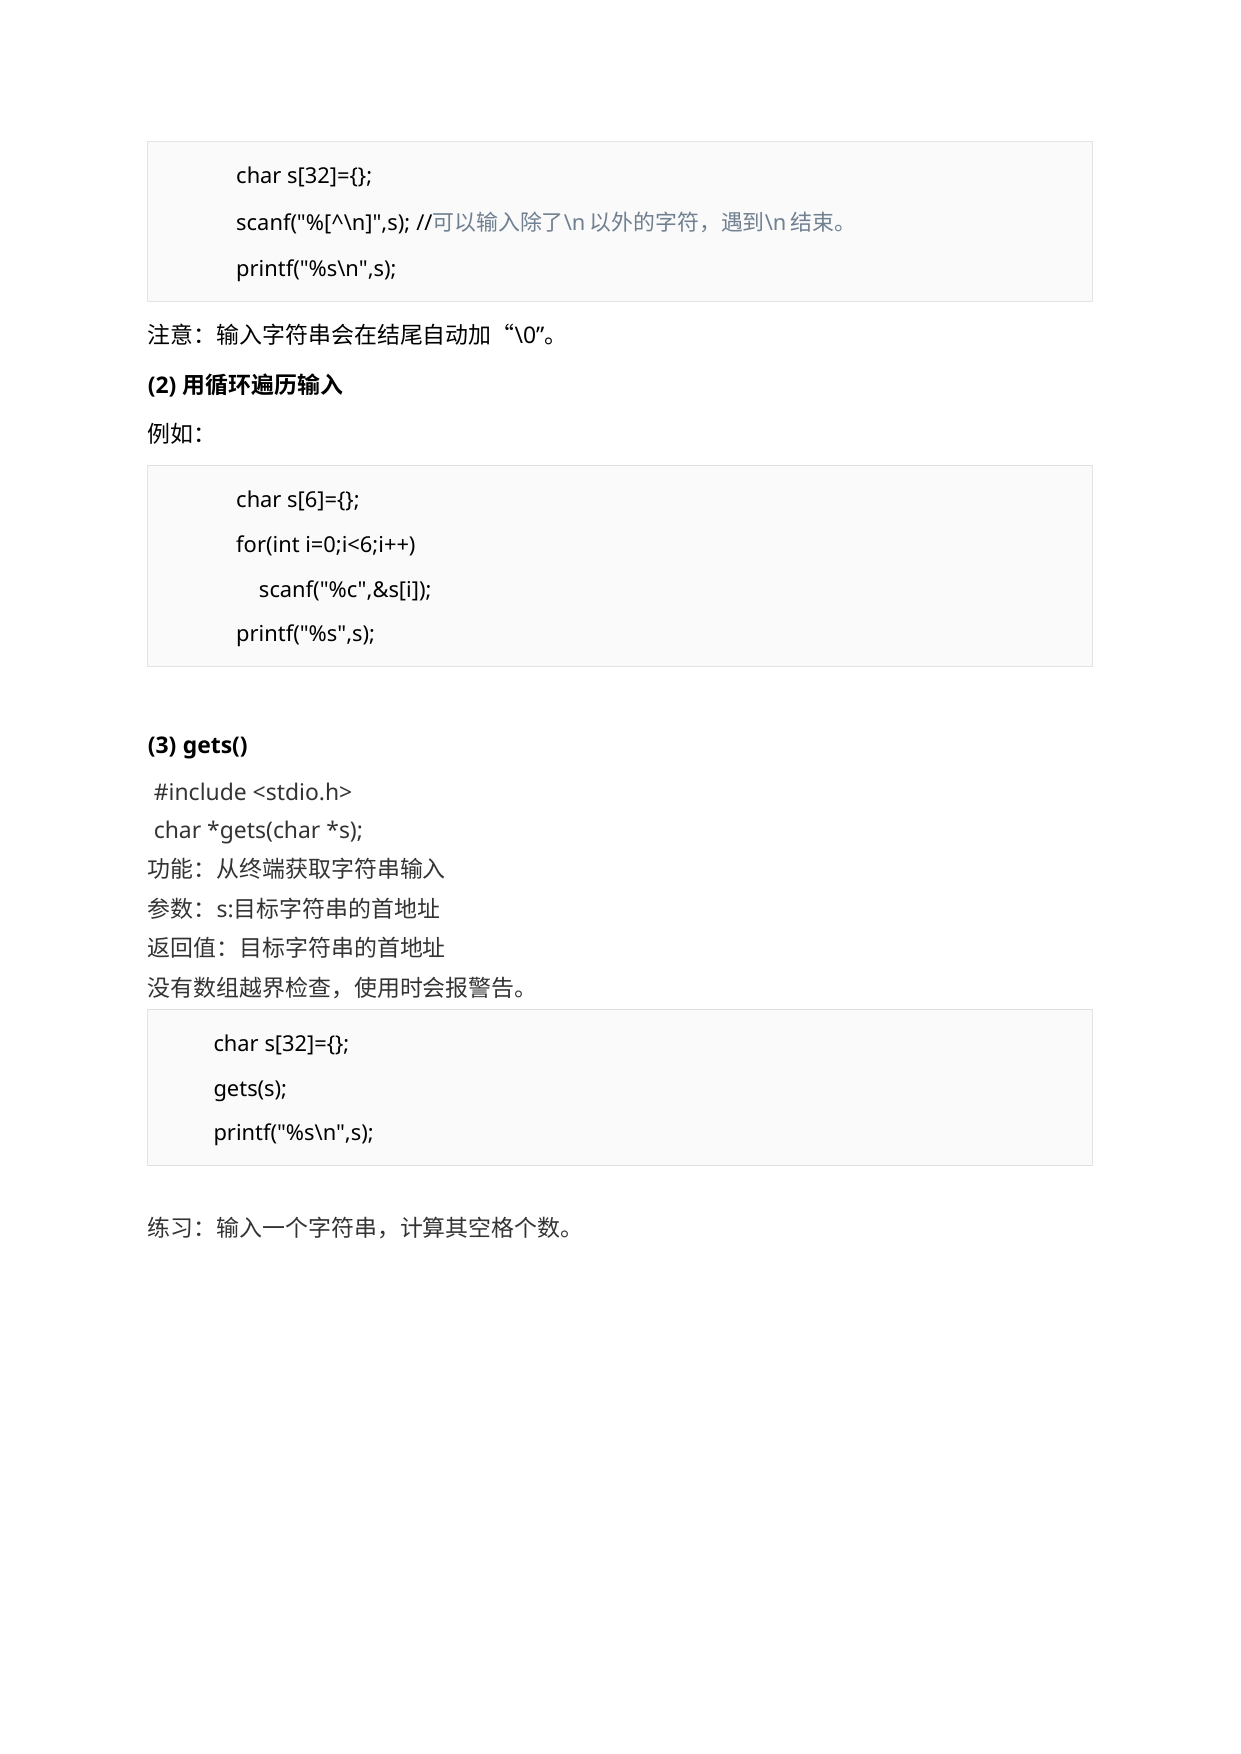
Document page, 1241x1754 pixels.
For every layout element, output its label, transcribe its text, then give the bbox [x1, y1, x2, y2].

text 注意：输入字符串会在结尾自动加“\0”。 [148, 317, 1093, 350]
list 用循环遍历输入 [148, 366, 1093, 400]
list gets() [148, 729, 1093, 760]
text 返回值：目标字符串的首地址 [148, 930, 1093, 963]
text 功能：从终端获取字符串输入 [148, 851, 1093, 884]
text 没有数组越界检查，使用时会报警告。 [148, 969, 1093, 1003]
text 例如： [148, 416, 1093, 449]
text 参数：s:目标字符串的首地址 [148, 891, 1093, 924]
text #include <stdio.h> [148, 776, 1093, 807]
text char *gets(char *s); [148, 813, 1093, 845]
text 练习：输入一个字符串，计算其空格个数。 [148, 1209, 1093, 1243]
